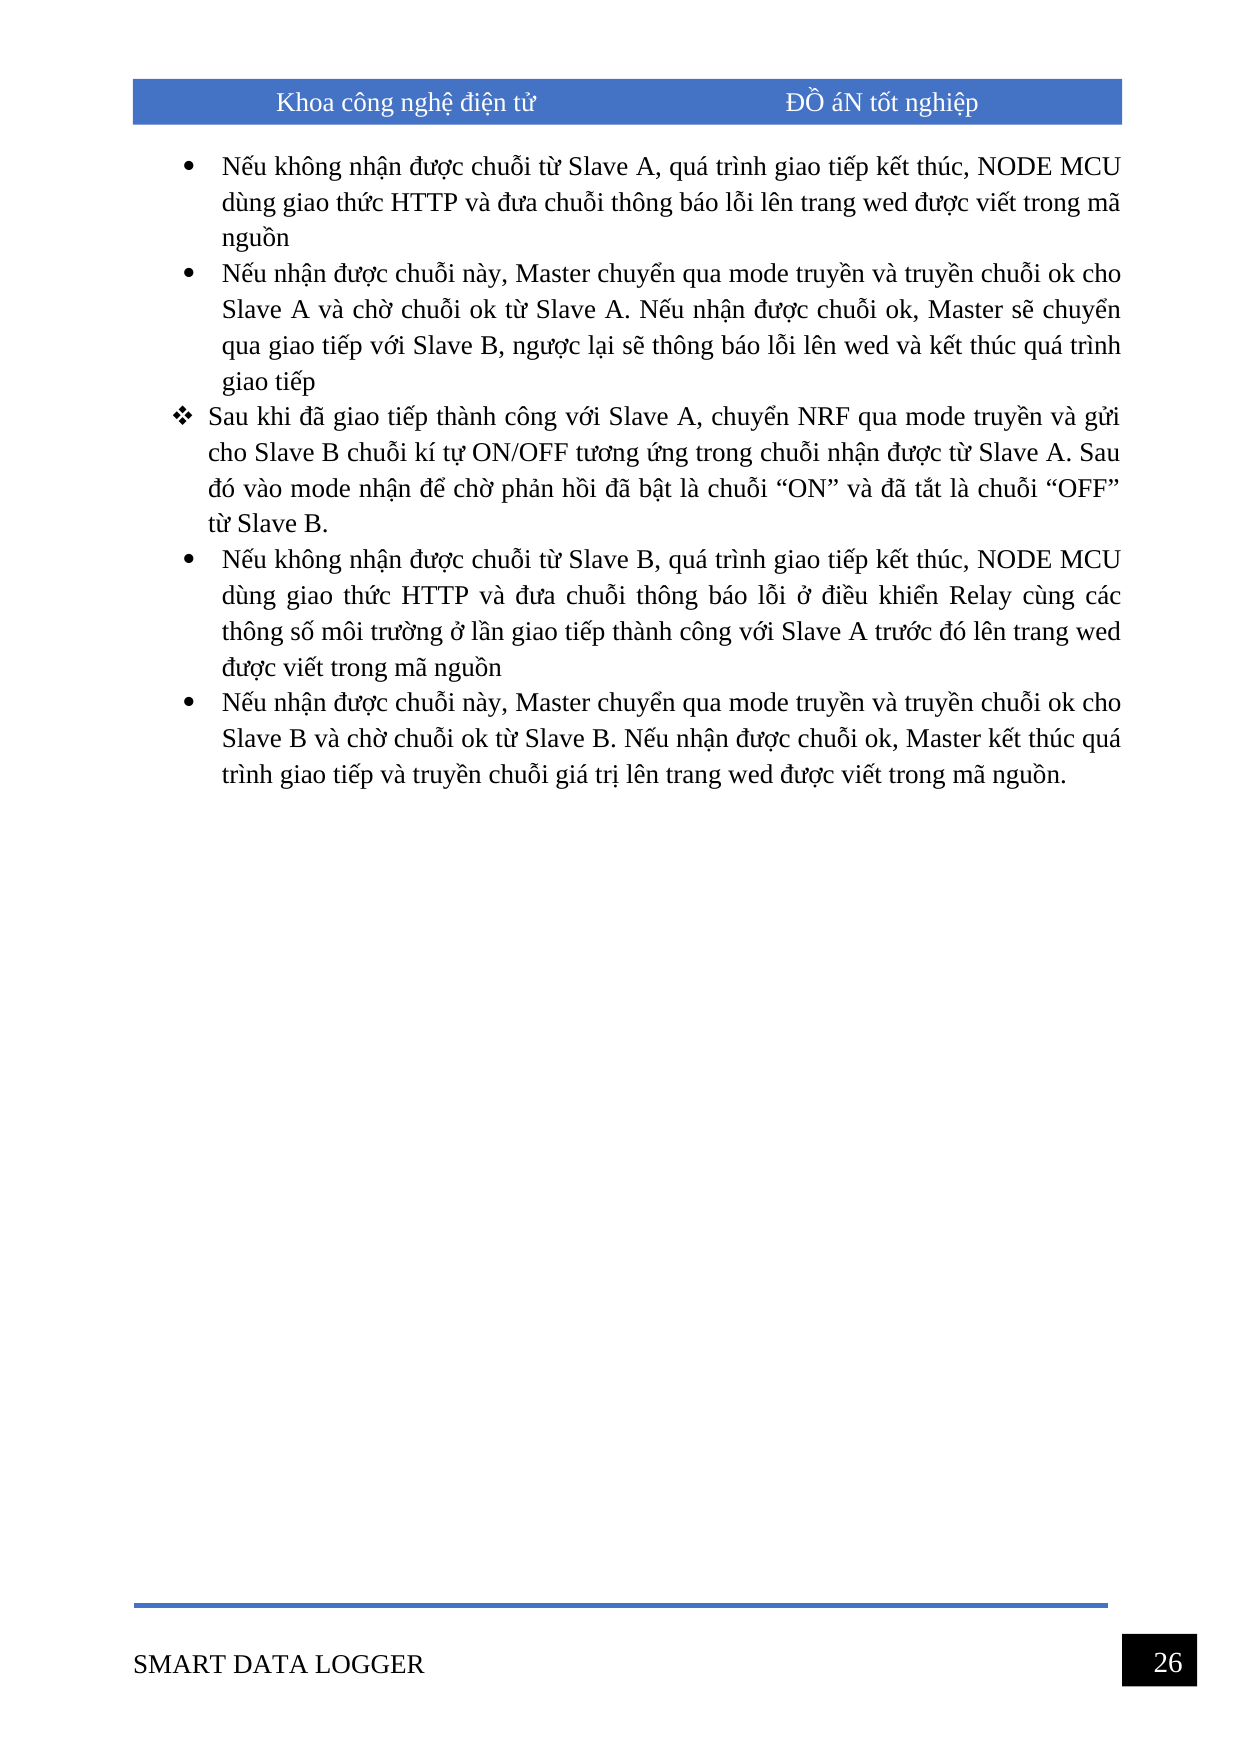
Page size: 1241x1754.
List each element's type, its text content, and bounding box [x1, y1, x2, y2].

list Sau khi đã giao tiếp thành công với Slave A, chuyển NRF qua mode truyền và gửi cho Slave B chuỗi kí tự ON/OFF tương ứng trong chuỗi nhận được từ Slave A. Sau đó vào mode nhận để chờ phản hồi đã bật là chuỗi “ON” và đã tắt là chuỗi “OFF” từ Slave B. [170, 400, 1122, 539]
list Nếu không nhận được chuỗi từ Slave A, quá trình giao tiếp kết thúc, NODE MCU dùng giao thức HTTP và đưa chuỗi thông báo lỗi lên trang wed được viết trong mã nguồn [184, 150, 1122, 253]
list Nếu không nhận được chuỗi từ Slave B, quá trình giao tiếp kết thúc, NODE MCU dùng giao thức HTTP và đưa chuỗi thông báo lỗi ở điều khiển Relay cùng các thông số môi trường ở lần giao tiếp thành công với Slave A trước đó lên trang wed được viết trong mã nguồn [184, 543, 1122, 682]
list Nếu nhận được chuỗi này, Master chuyển qua mode truyền và truyền chuỗi ok cho Slave B và chờ chuỗi ok từ Slave B. Nếu nhận được chuỗi ok, Master kết thúc quá trình giao tiếp và truyền chuỗi giá trị lên trang wed được viết trong mã nguồn. [184, 686, 1122, 789]
list Nếu nhận được chuỗi này, Master chuyển qua mode truyền và truyền chuỗi ok cho Slave A và chờ chuỗi ok từ Slave A. Nếu nhận được chuỗi ok, Master sẽ chuyển qua giao tiếp với Slave B, ngược lại sẽ thông báo lỗi lên wed và kết thúc quá trình giao tiếp [184, 257, 1122, 396]
